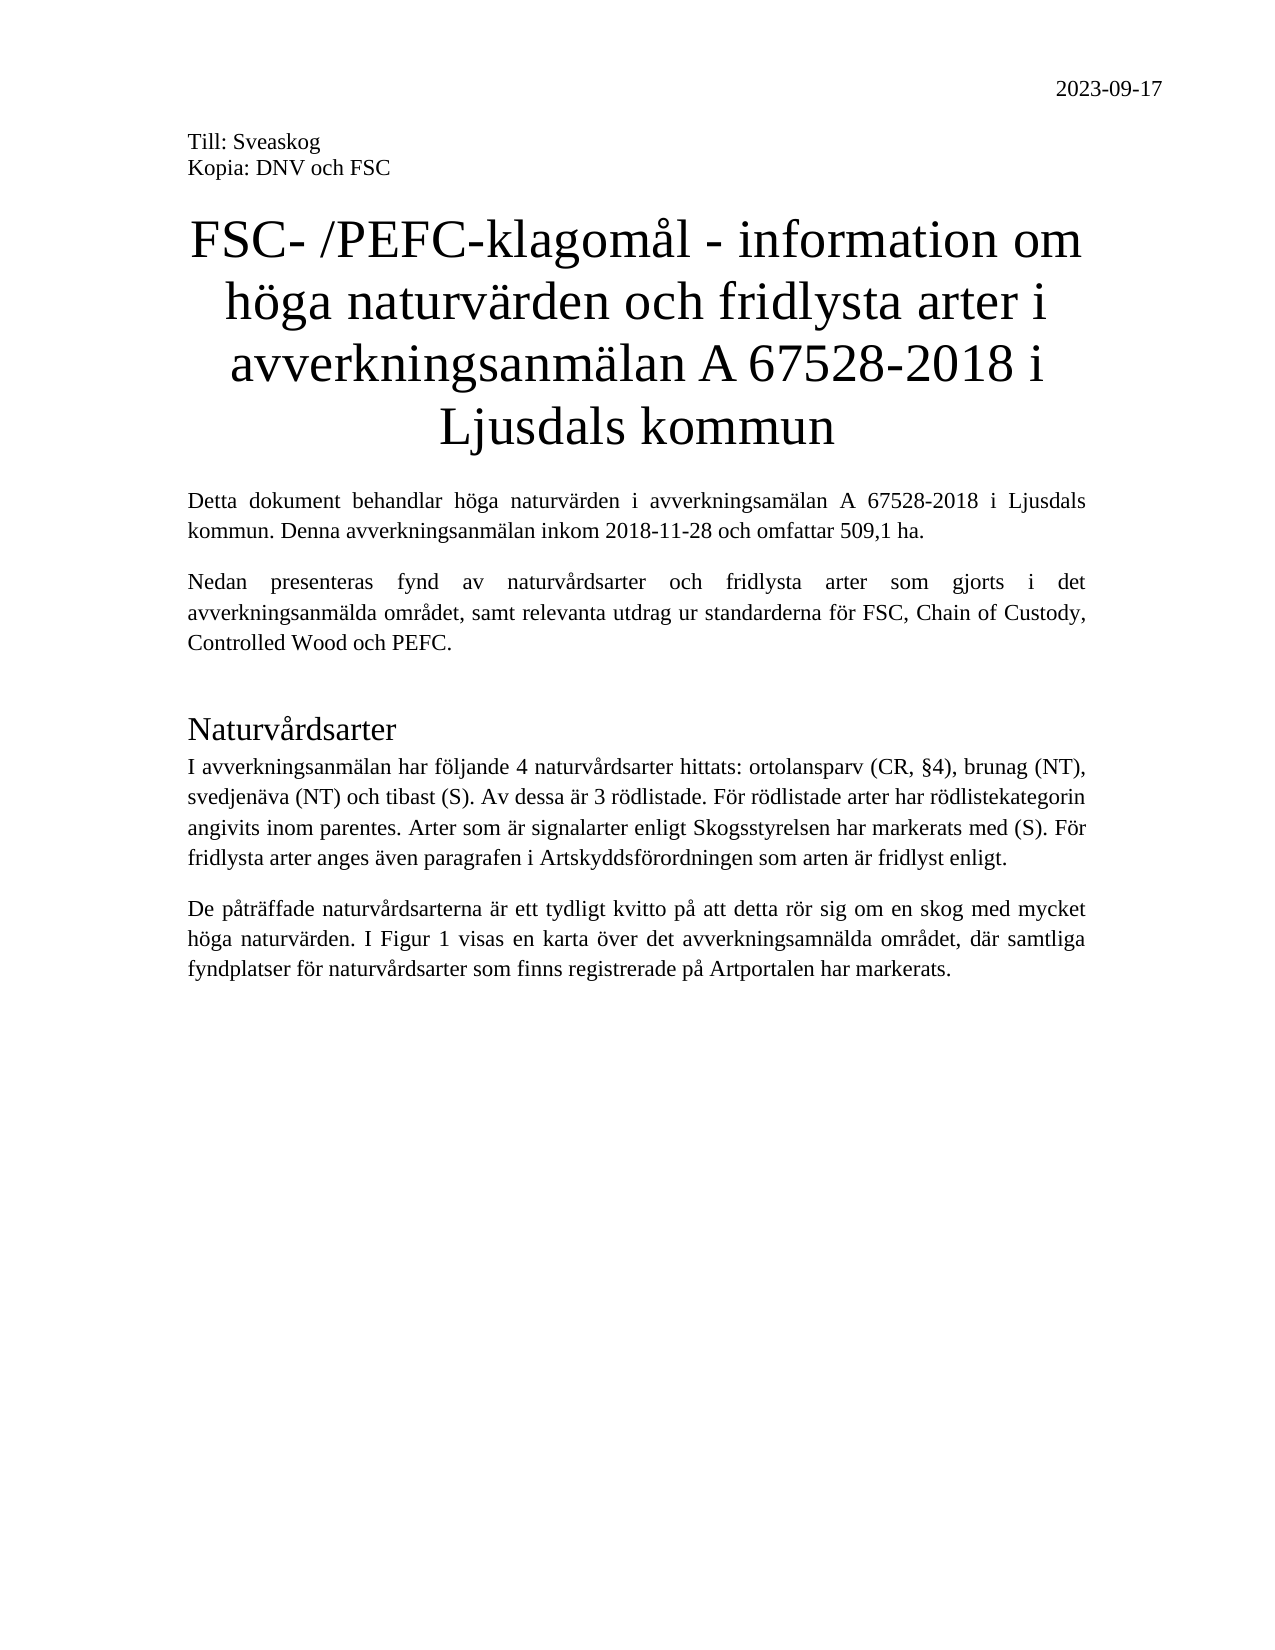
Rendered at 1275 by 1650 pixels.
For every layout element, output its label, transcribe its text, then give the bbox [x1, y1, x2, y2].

text I avverkningsanmälan har följande 4 naturvårdsarter hittats: ortolansparv (CR, §4), brunag (NT), svedjenäva (NT) och tibast (S). Av dessa är 3 rödlistade. För rödlistade arter har rödlistekategorin angivits inom parentes. Arter som är signalarter enligt Skogsstyrelsen har markerats med (S). För fridlysta arter anges även paragrafen i Artskyddsförordningen som arten är fridlyst enligt. [187, 753, 1087, 870]
text Detta dokument behandlar höga naturvärden i avverkningsamälan A 67528-2018 i Ljusdals kommun. Denna avverkningsanmälan inkom 2018-11-28 och omfattar 509,1 ha. [187, 487, 1087, 544]
subtitle Naturvårdsarter [187, 709, 1087, 747]
text Nedan presenteras fynd av naturvårdsarter och fridlysta arter som gjorts i det avverkningsanmälda området, samt relevanta utdrag ur standarderna för FSC, Chain of Custody, Controlled Wood och PEFC. [187, 568, 1087, 655]
title FSC- /PEFC-klagomål - information om höga naturvärden och fridlysta arter i avverkningsanmälan A 67528-2018 i Ljusdals kommun [187, 207, 1087, 456]
text De påträffade naturvårdsarterna är ett tydligt kvitto på att detta rör sig om en skog med mycket höga naturvärden. I Figur 1 visas en karta över det avverkningsamnälda området, där samtliga fyndplatser för naturvårdsarter som finns registrerade på Artportalen har markerats. [187, 895, 1087, 982]
